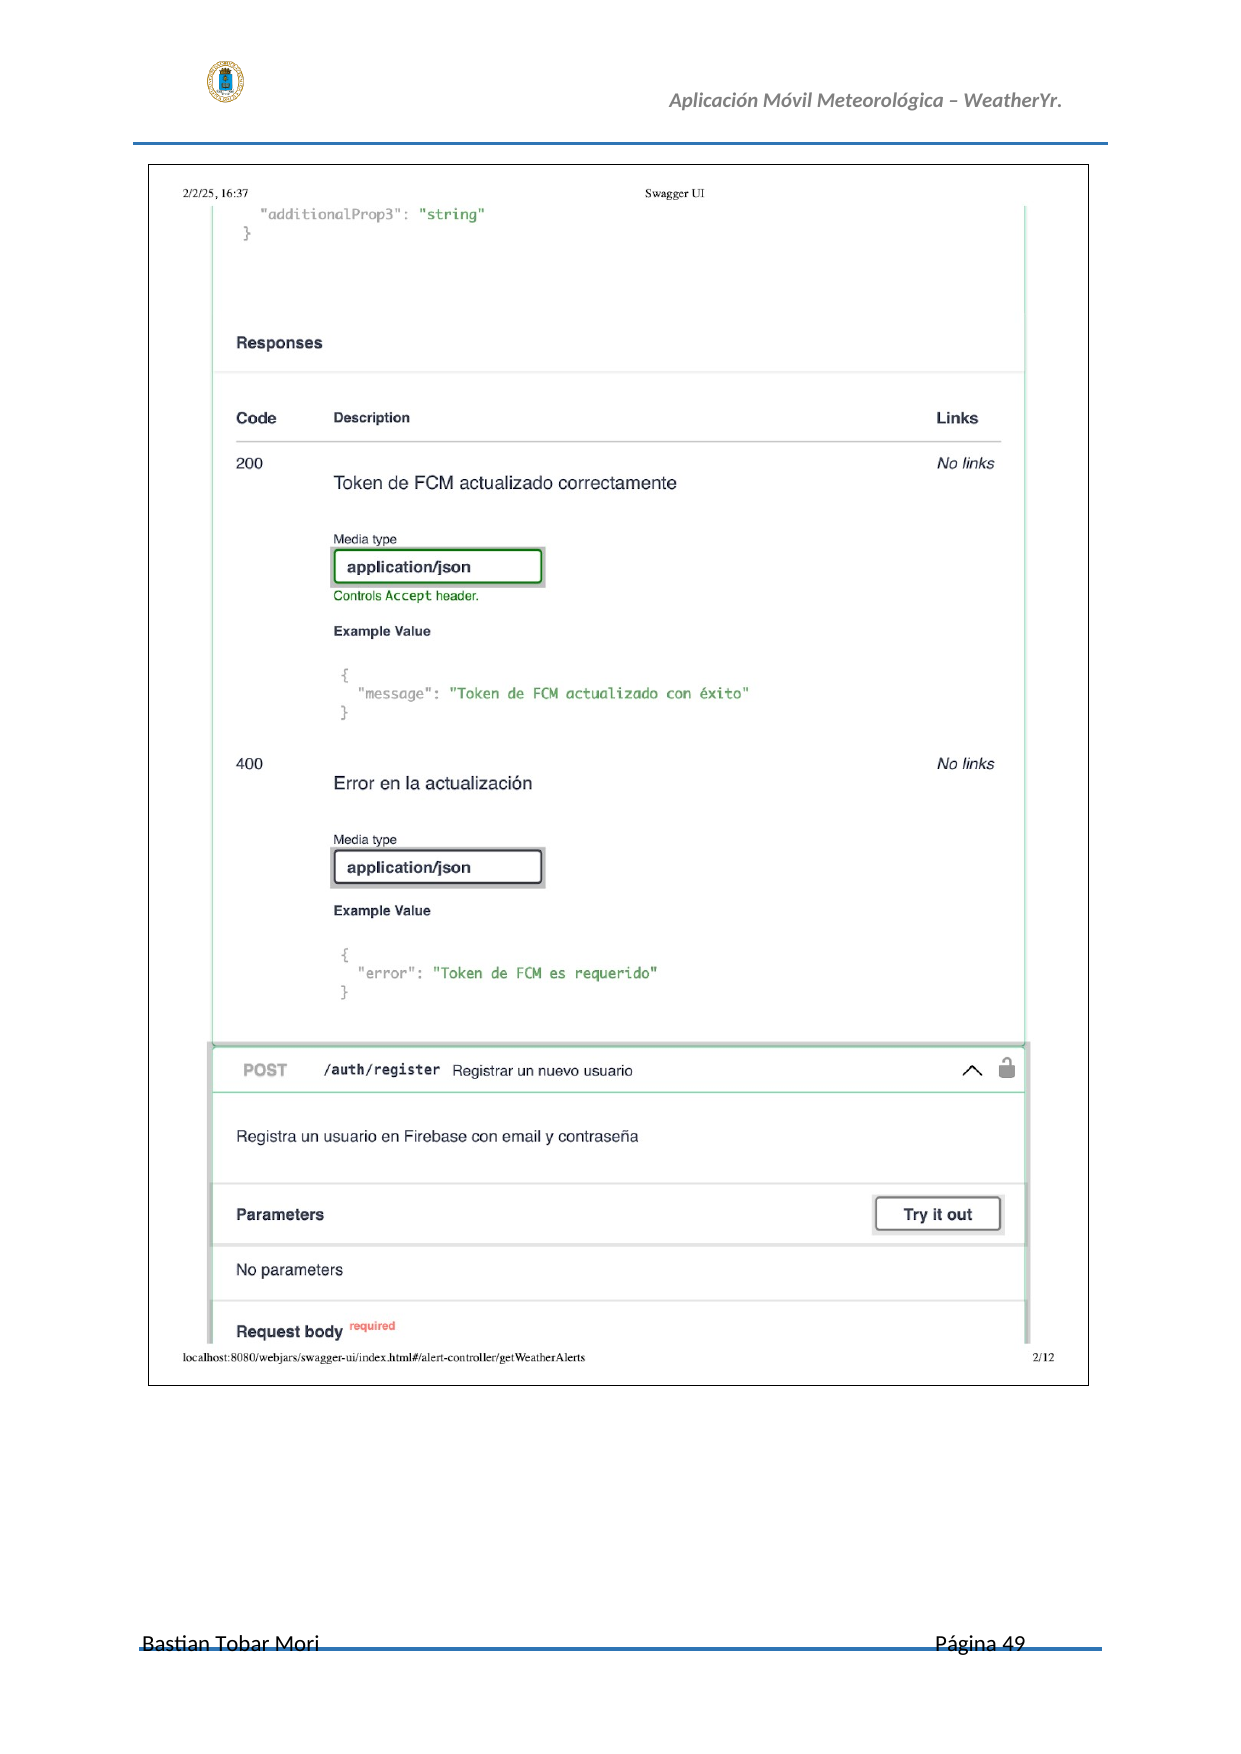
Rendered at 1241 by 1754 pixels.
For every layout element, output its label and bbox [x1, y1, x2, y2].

picture [149, 165, 1088, 1385]
picture [206, 58, 244, 103]
